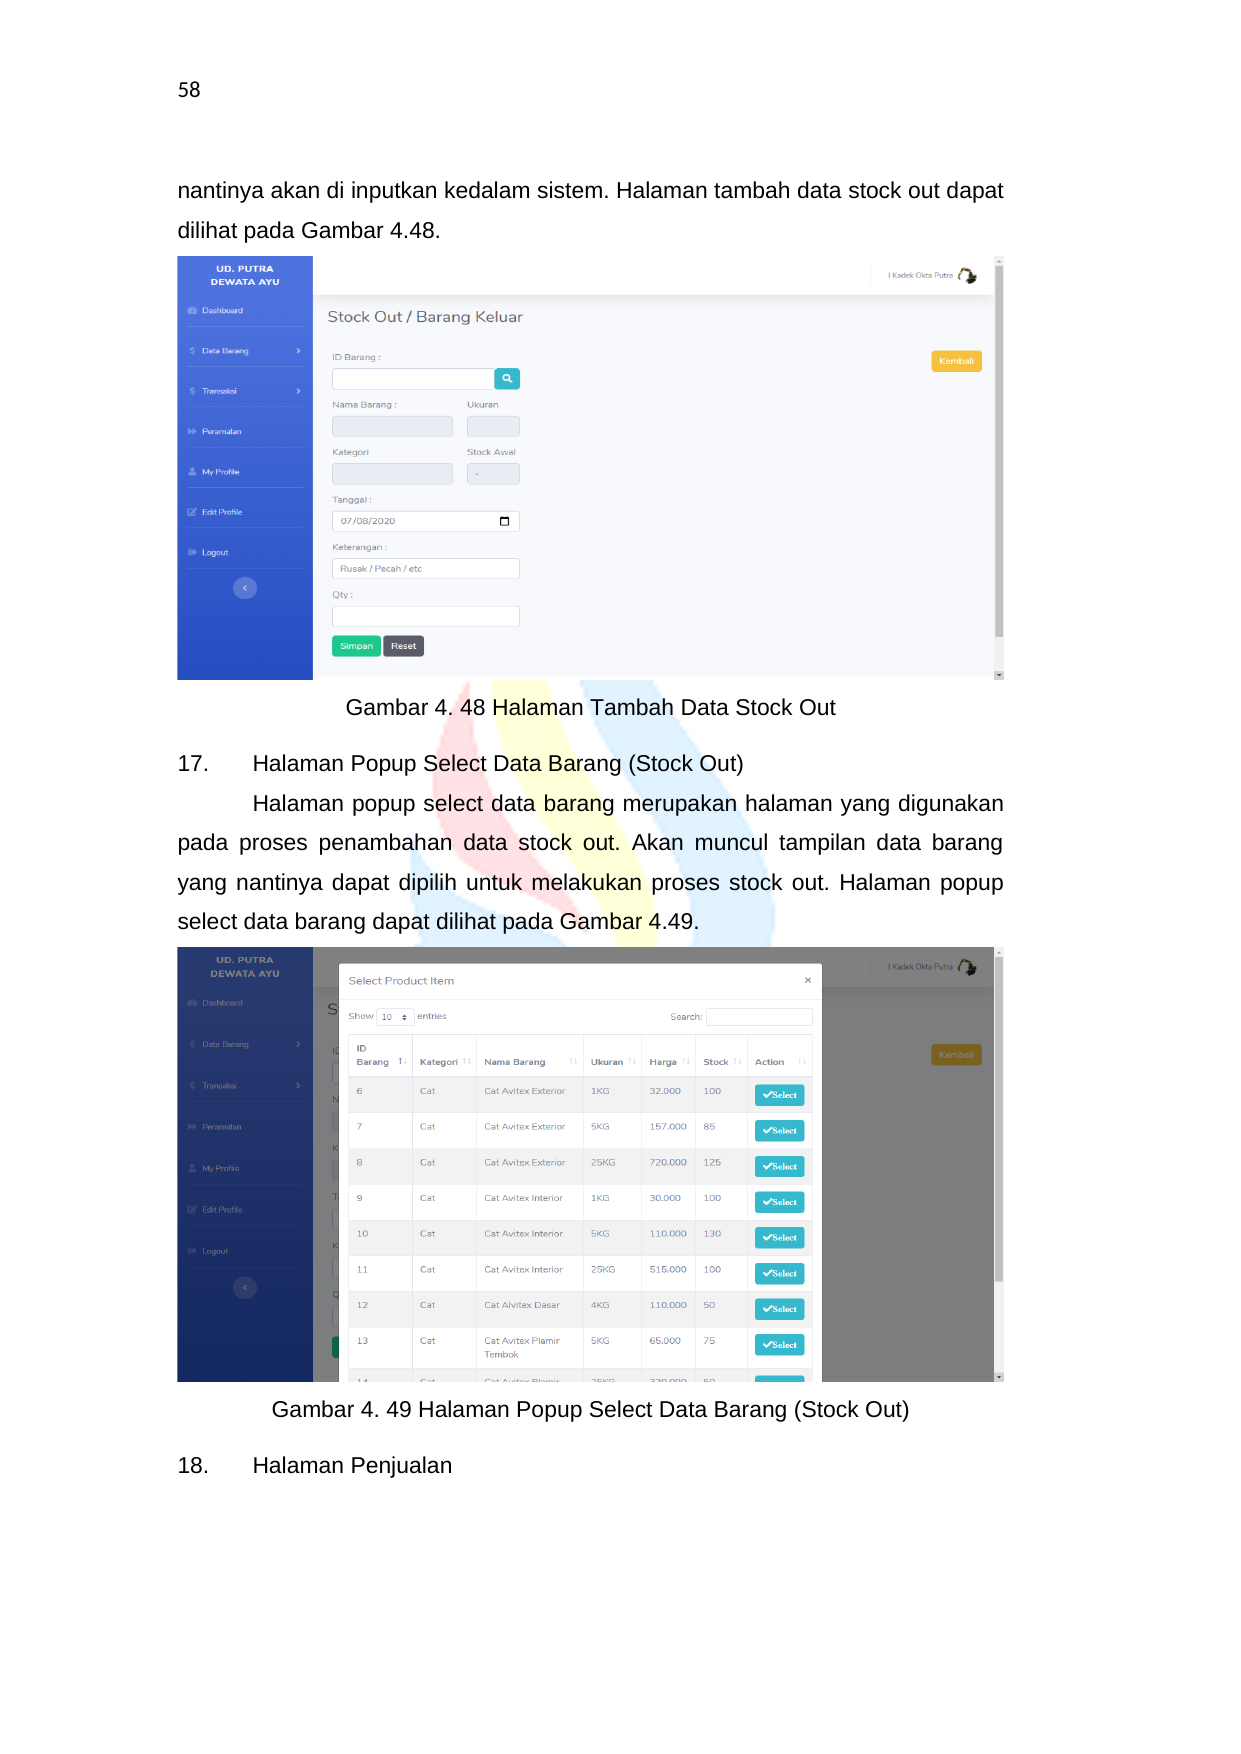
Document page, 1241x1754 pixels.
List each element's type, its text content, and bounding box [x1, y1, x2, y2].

picture [177, 256, 1004, 680]
list Halaman Popup Select Data Barang (Stock Out) [177, 750, 1004, 776]
text Gambar 4. 49 Halaman Popup Select Data Barang (Stock Out) [177, 1396, 1004, 1422]
picture [177, 947, 1004, 1382]
text Gambar 4. 48 Halaman Tambah Data Stock Out [177, 693, 1004, 720]
text Halaman popup select data barang merupakan halaman yang digunakan pada proses penambahan data stock out. Akan muncul tampilan data barang yang nantinya dapat dipilih untuk melakukan proses stock out. Halaman popup select data barang dapat dilihat pada Gambar 4.49. [177, 789, 1004, 934]
list Halaman Penjualan [177, 1452, 1004, 1479]
